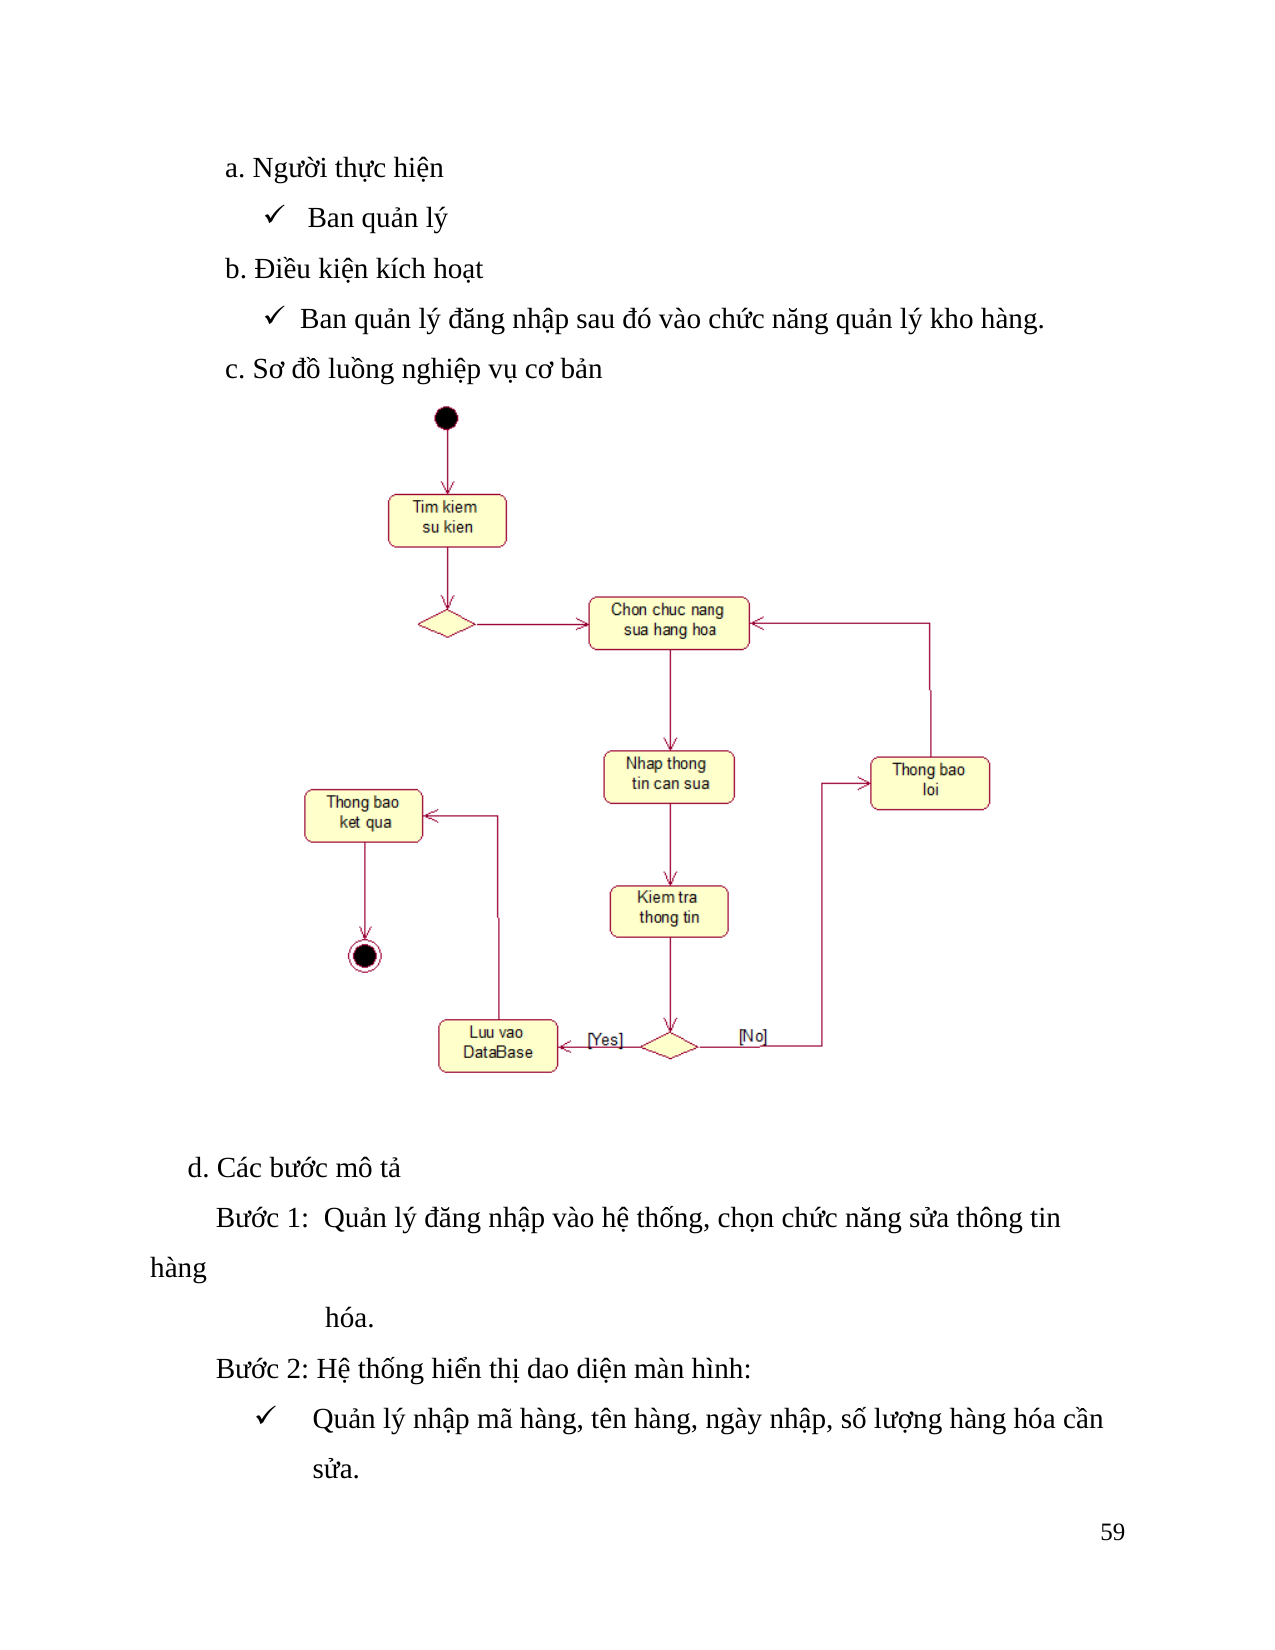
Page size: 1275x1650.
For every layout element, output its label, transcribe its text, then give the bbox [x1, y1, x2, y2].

text b. Điều kiện kích hoạt [225, 251, 1125, 284]
text a. Người thực hiện [225, 150, 1125, 183]
list Ban quản lý [262, 200, 1125, 234]
text hóa. [150, 1301, 1125, 1334]
text Bước 2: Hệ thống hiển thị dao diện màn hình: [150, 1351, 1125, 1384]
list Ban quản lý đăng nhập sau đó vào chức năng quản lý kho hàng. [262, 301, 1125, 335]
text d. Các bước mô tả [187, 1150, 1125, 1183]
text c. Sơ đồ luồng nghiệp vụ cơ bản [225, 351, 1125, 385]
text Bước 1: Quản lý đăng nhập vào hệ thống, chọn chức năng sửa thông tin hàng [150, 1200, 1125, 1284]
picture [272, 401, 1003, 1097]
list Quản lý nhập mã hàng, tên hàng, ngày nhập, số lượng hàng hóa cần sửa. [253, 1401, 1125, 1485]
